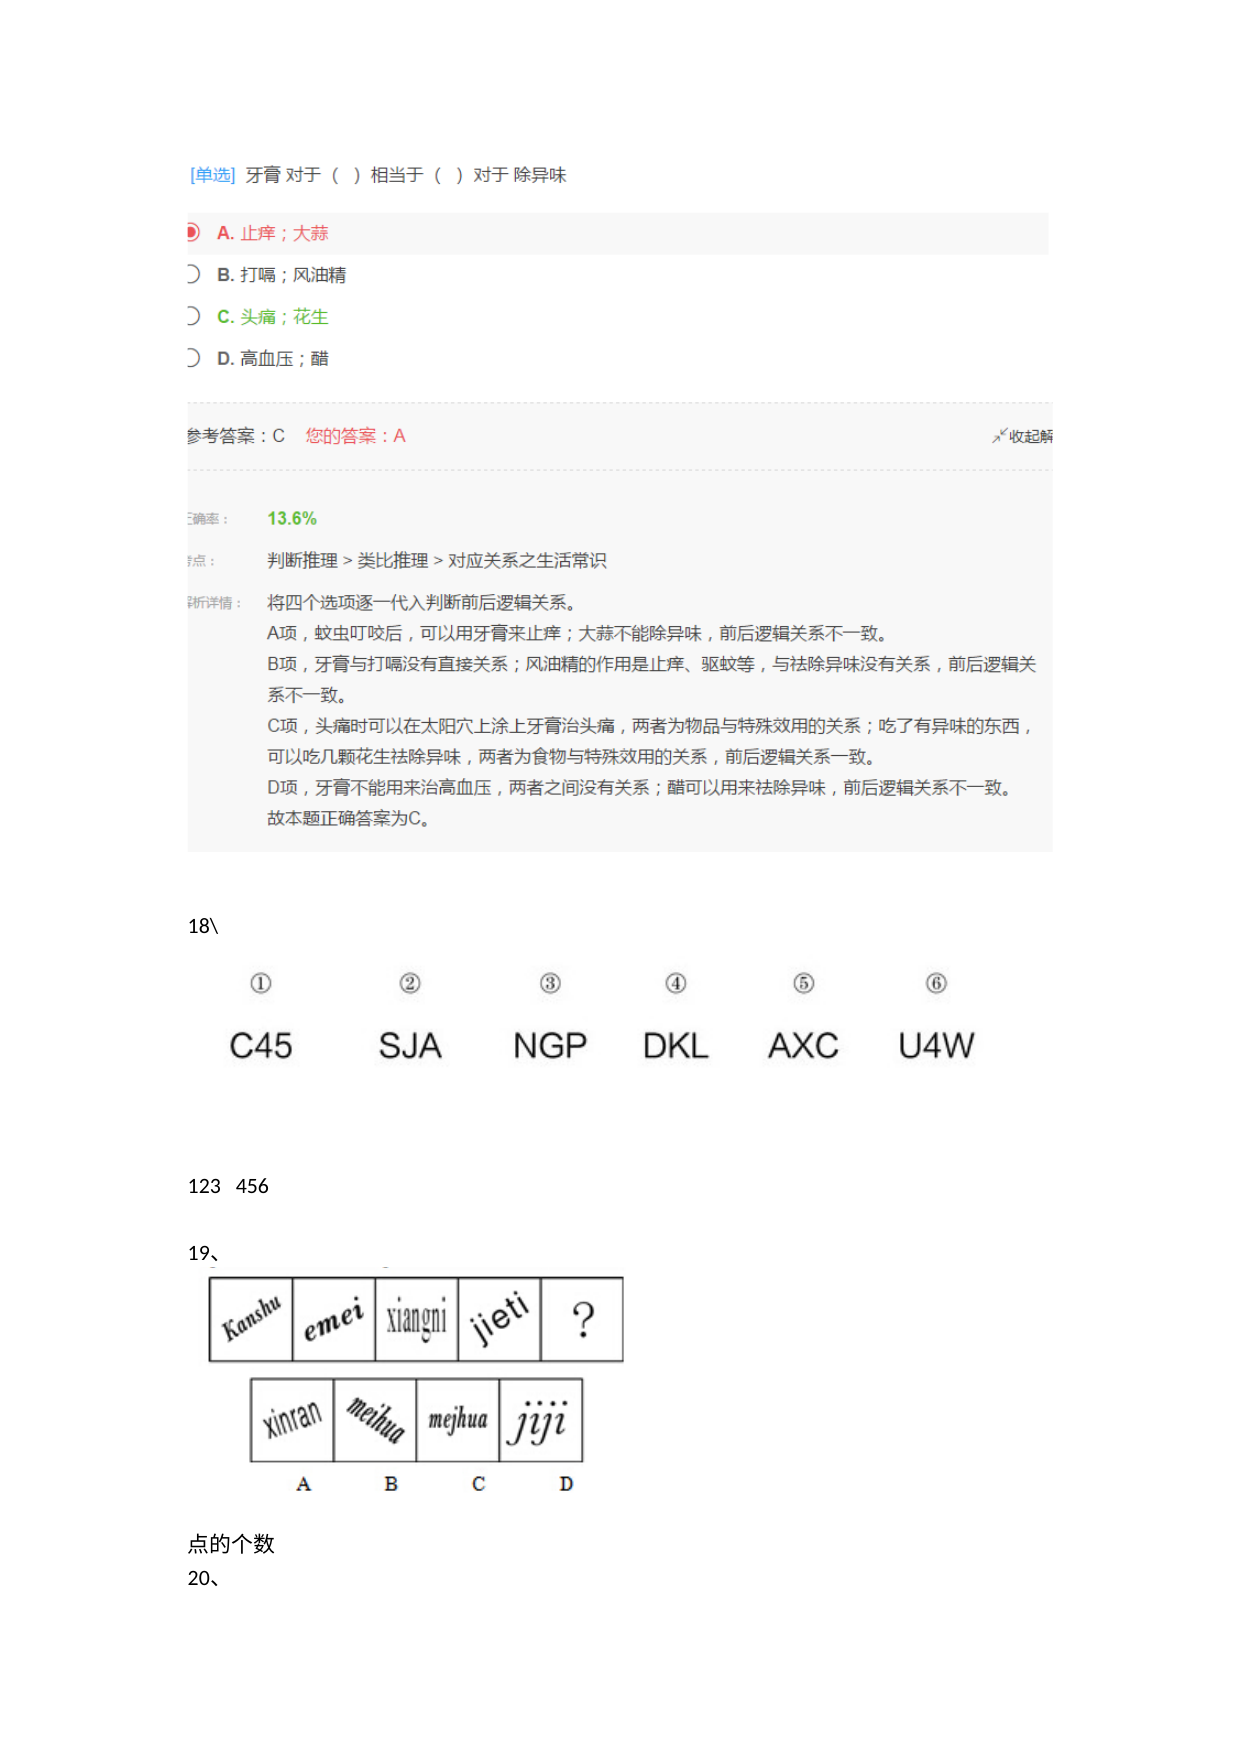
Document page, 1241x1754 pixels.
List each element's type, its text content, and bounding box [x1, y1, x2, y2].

text 123 456 [187, 1169, 1053, 1202]
text 点的个数 [187, 1527, 1053, 1559]
picture [187, 162, 1053, 852]
text 19、 [187, 1234, 1053, 1267]
picture [187, 1267, 649, 1502]
text 18\ [187, 909, 1053, 942]
picture [187, 942, 1018, 1119]
text 20、 [187, 1559, 1053, 1592]
